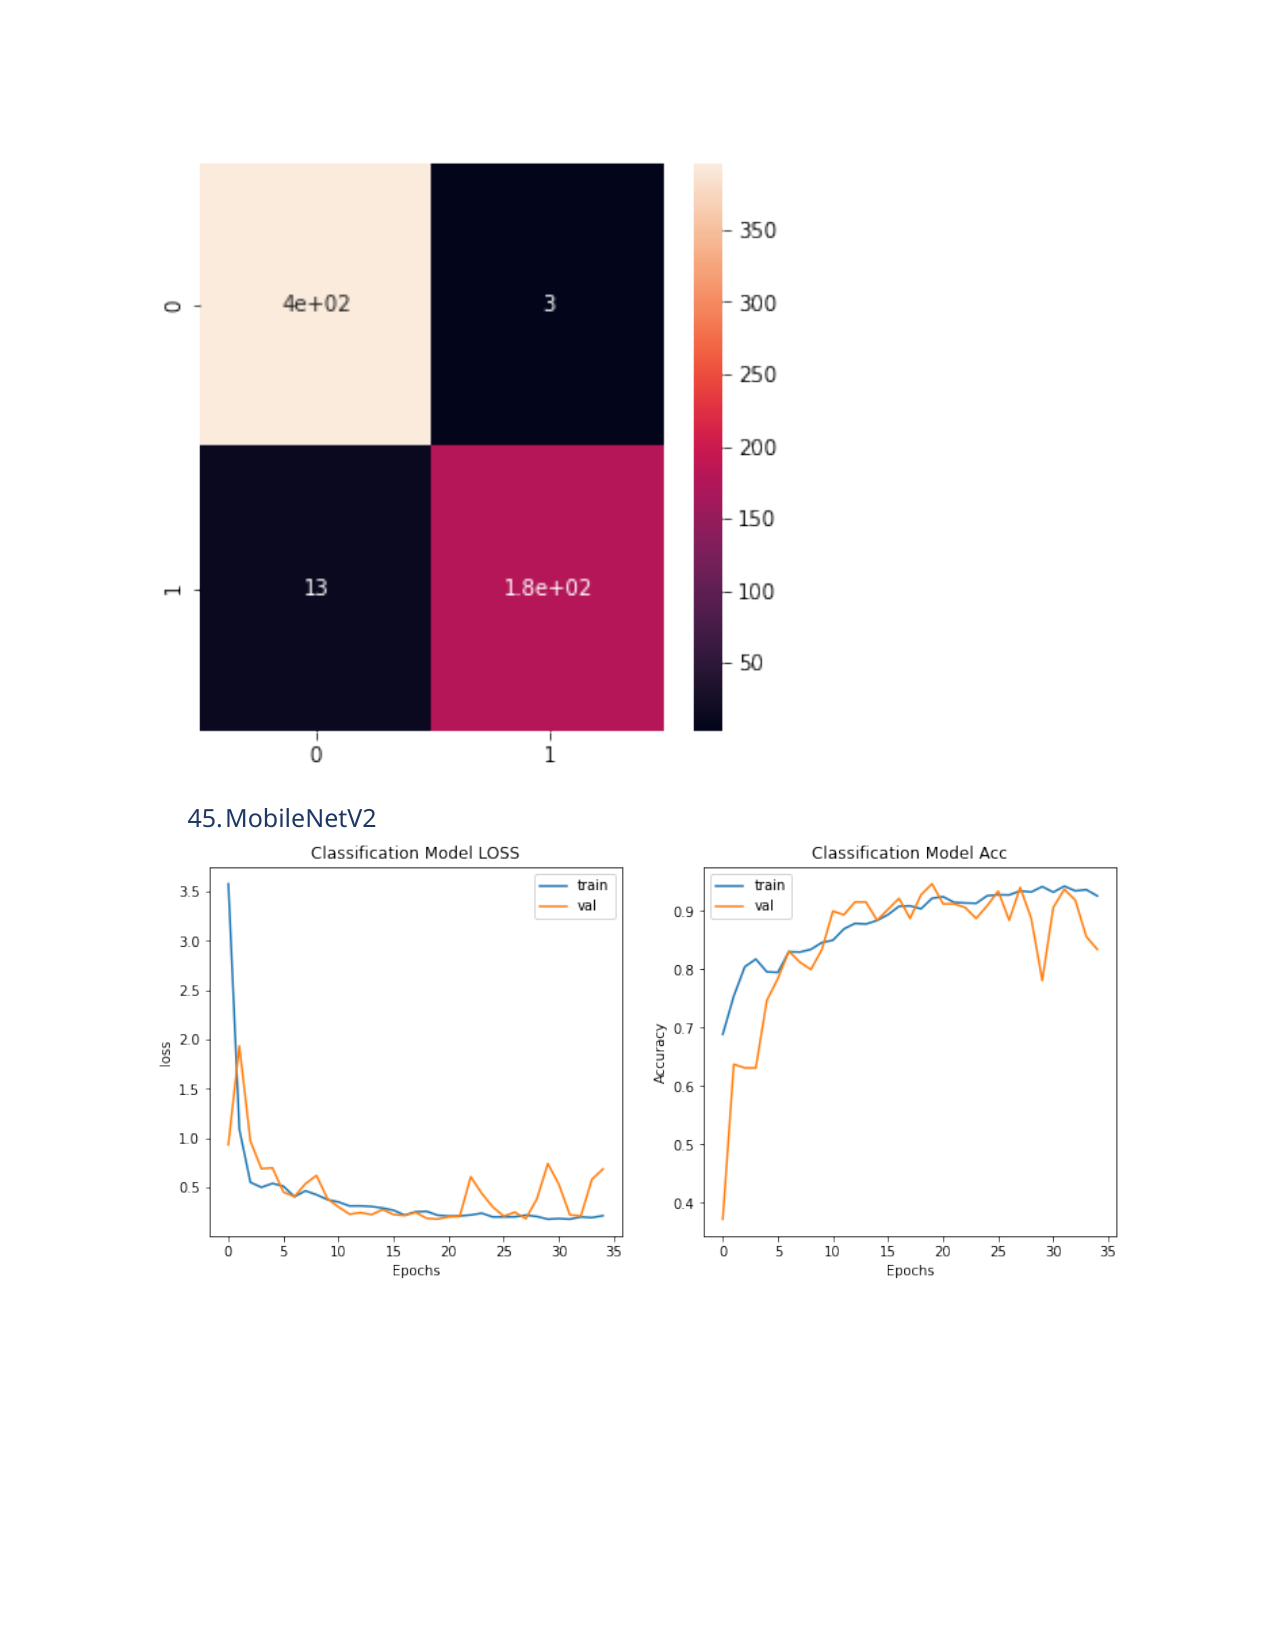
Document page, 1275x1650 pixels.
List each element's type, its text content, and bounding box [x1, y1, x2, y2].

picture [150, 150, 792, 782]
picture [150, 837, 1125, 1288]
subtitle MobileNetV2 [187, 800, 1125, 834]
